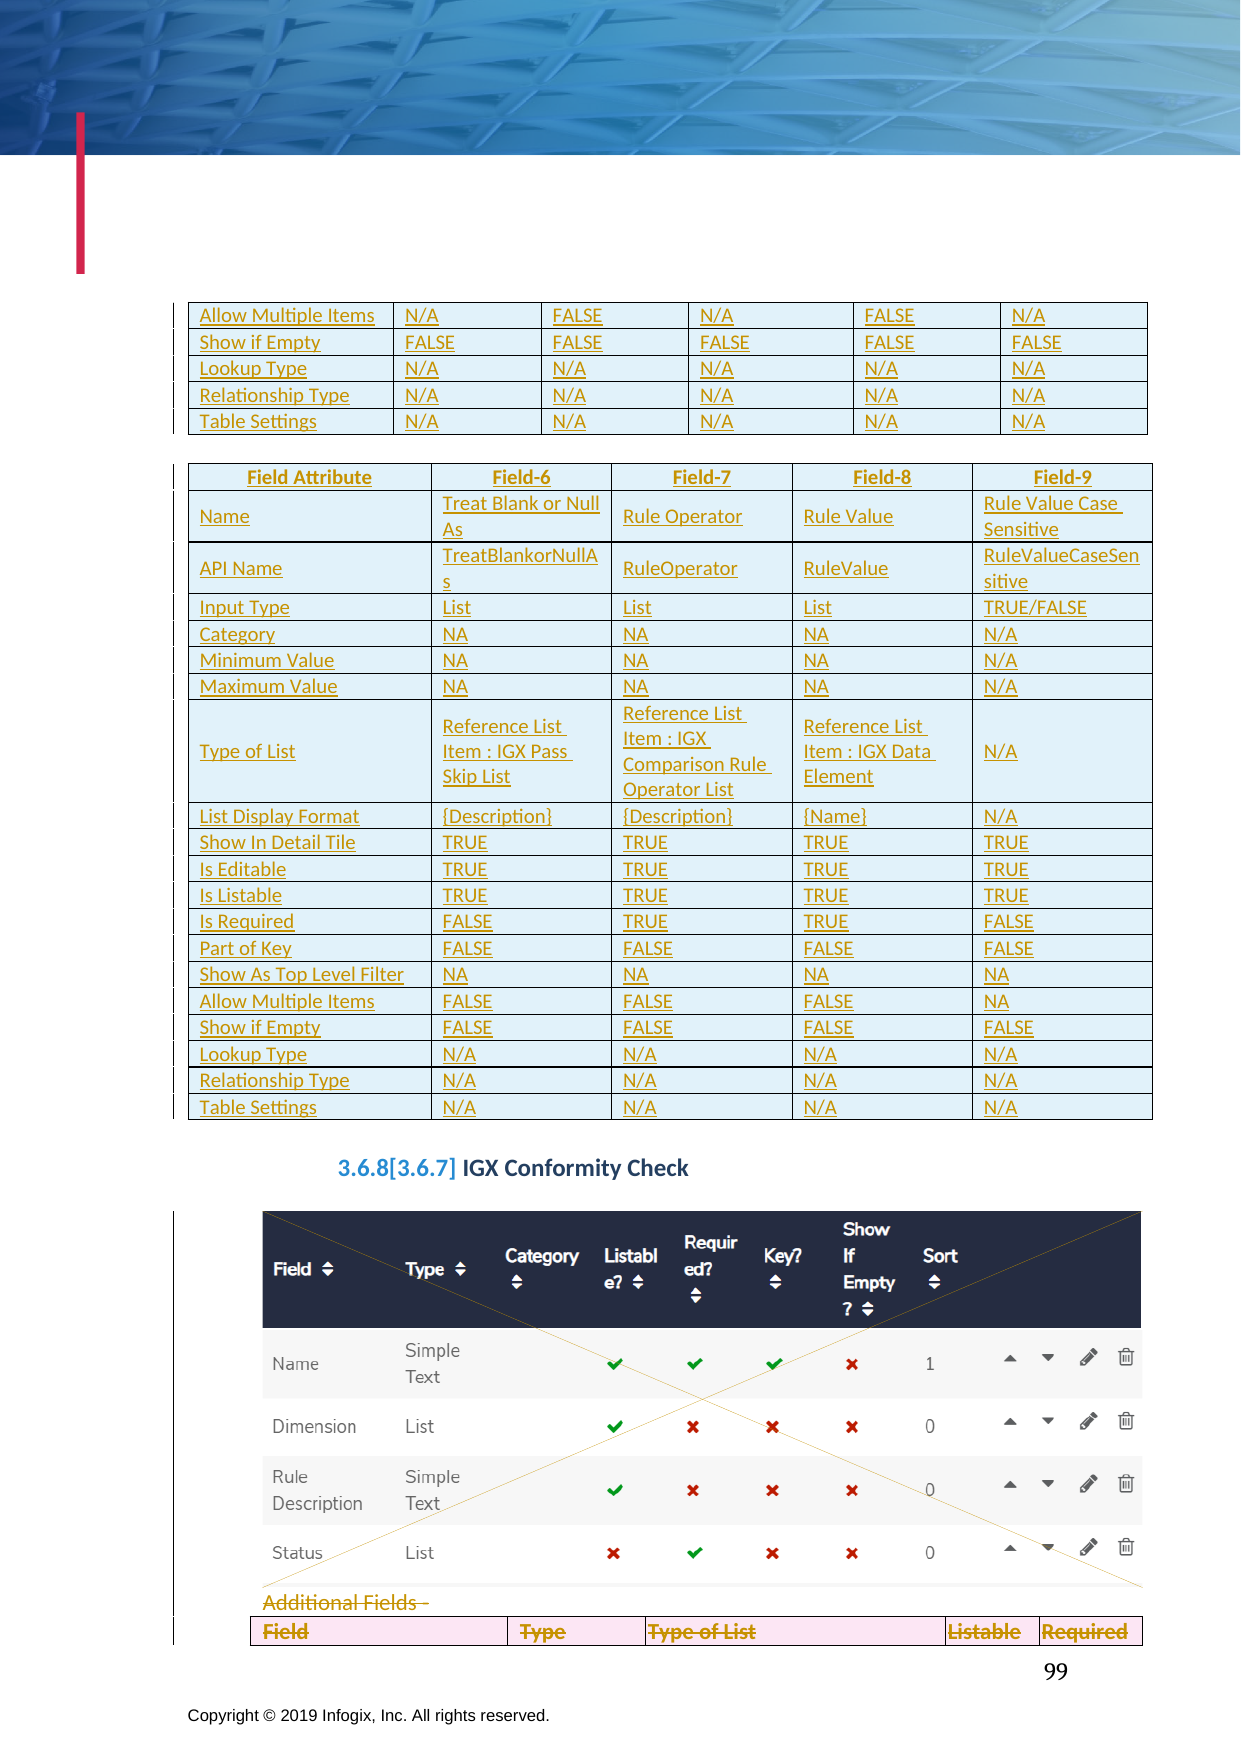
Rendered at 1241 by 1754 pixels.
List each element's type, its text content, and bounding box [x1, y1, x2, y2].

picture [705, 1212, 1143, 1587]
picture [262, 1212, 700, 1587]
picture [266, 1211, 1140, 1398]
picture [265, 1400, 1140, 1588]
subtitle IGX Conformity Check [337, 1152, 1068, 1183]
picture [0, 0, 1241, 302]
